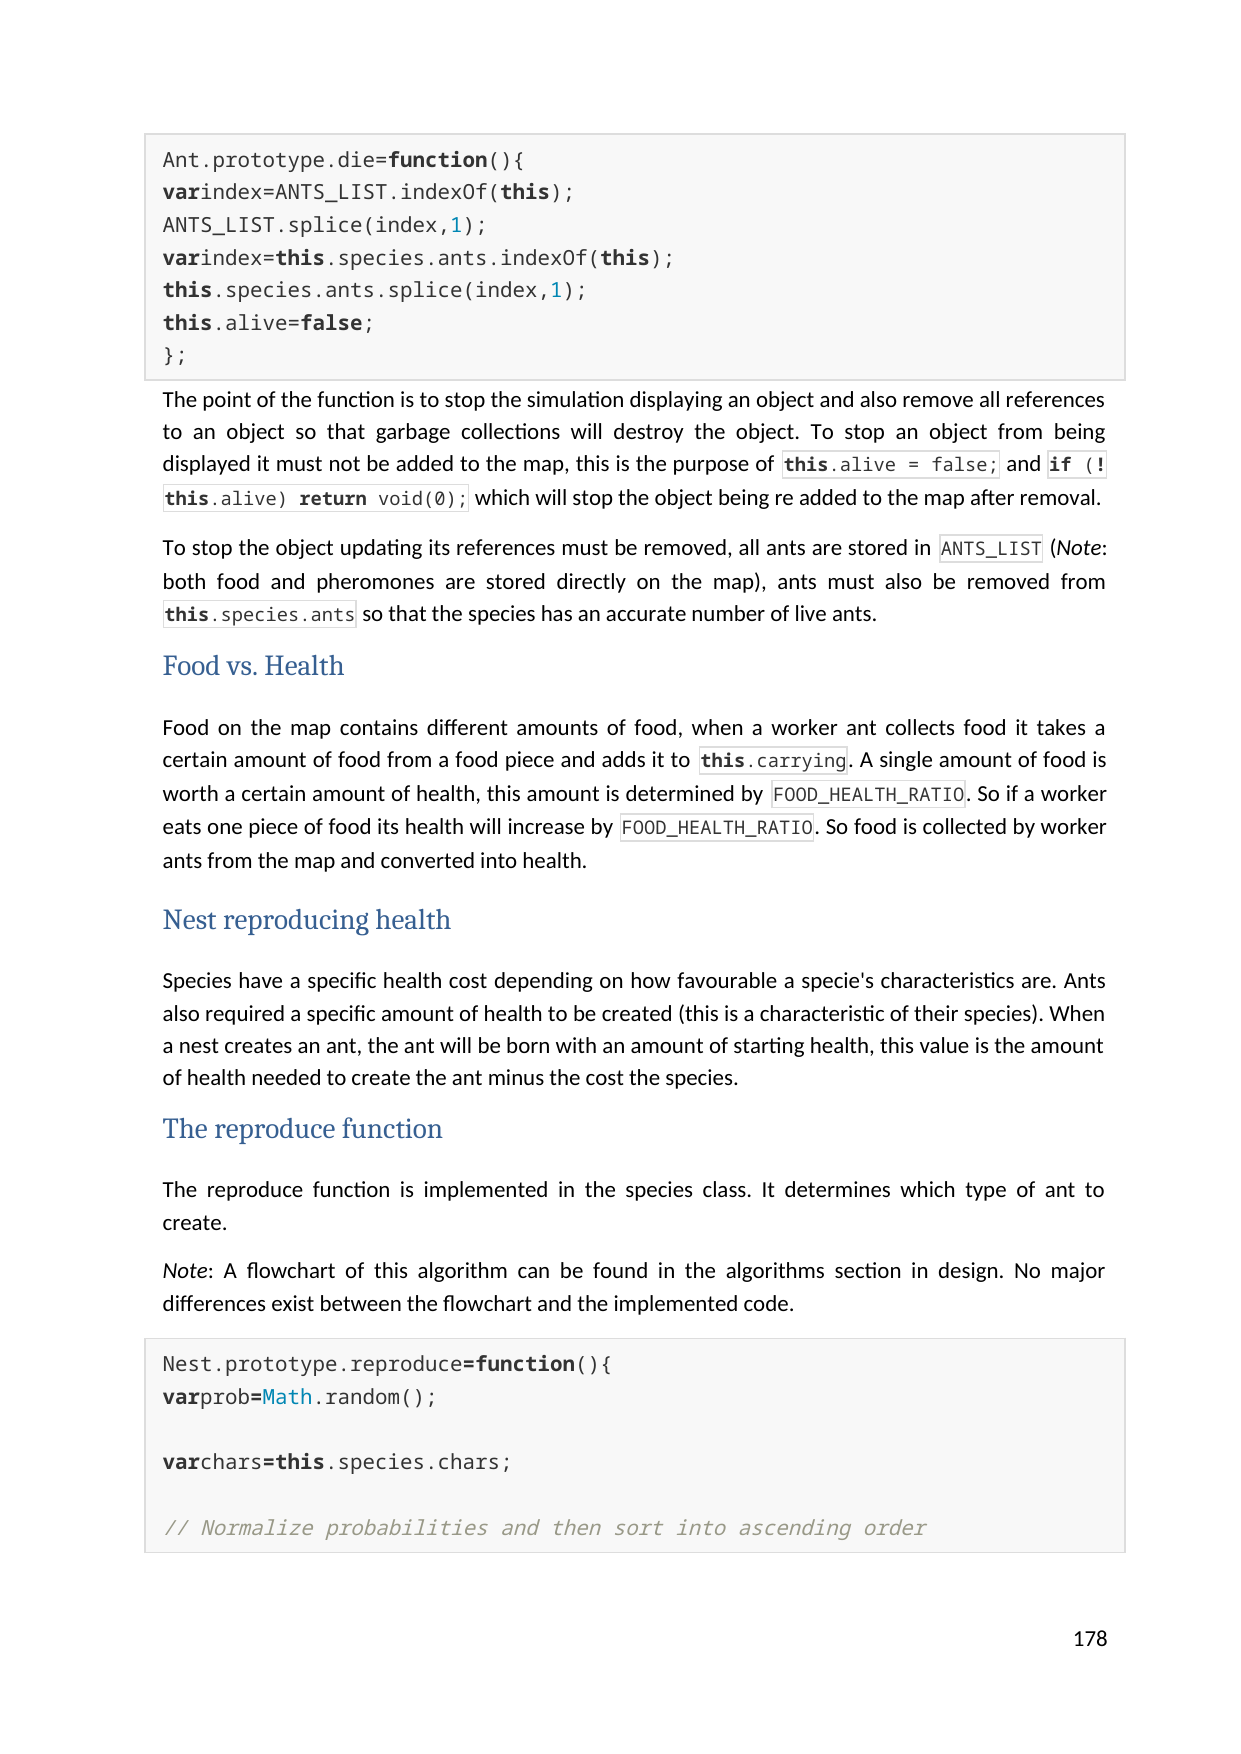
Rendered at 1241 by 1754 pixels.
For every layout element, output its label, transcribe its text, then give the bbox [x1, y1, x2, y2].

text }; [146, 328, 1124, 379]
text varprob=Math.random(); [146, 1370, 1124, 1403]
text this.species.ants.splice(index,1); [146, 263, 1124, 296]
text varindex=ANTS_LIST.indexOf(this); [146, 166, 1124, 198]
text this.alive=false; [146, 296, 1124, 328]
text varchars=this.species.chars; [146, 1435, 1124, 1468]
text ANTS_LIST.splice(index,1); [146, 198, 1124, 231]
subtitle The reproduce function [162, 1112, 1107, 1146]
text Food on the map contains different amounts of food, when a worker ant collects food it takes a certain amount of food from a food piece and adds it to this.carrying. A single amount of food is worth a certain amount of health, this amount is determined by FOOD_HEALTH_RATIO. So if a worker eats one piece of food its health will increase by FOOD_HEALTH_RATIO. So food is collected by worker ants from the map and converted into health. [162, 713, 1107, 874]
text To stop the object updating its references must be removed, all ants are stored in ANTS_LIST (Note: both food and pheromones are stored directly on the map), ants must also be removed from this.species.ants so that the species has an accurate number of live ants. [162, 533, 1107, 628]
subtitle Nest reproducing health [162, 903, 1107, 937]
text The point of the function is to stop the simulation displaying an object and also remove all references to an object so that garbage collections will destroy the object. To stop an object from being displayed it must not be added to the map, this is the purpose of this.alive = false; and if (!this.alive) return void(0); which will stop the object being re added to the map after removal. [162, 385, 1107, 512]
text varindex=this.species.ants.indexOf(this); [146, 231, 1124, 263]
text Ant.prototype.die=function(){ [146, 135, 1124, 166]
text // Normalize probabilities and then sort into ascending order [146, 1501, 1124, 1552]
text Nest.prototype.reproduce=function(){ [146, 1339, 1124, 1370]
text The reproduce function is implemented in the species class. It determines which type of ant to create. [162, 1176, 1107, 1236]
text Note: A flowchart of this algorithm can be found in the algorithms section in design. No major differences exist between the flowchart and the implemented code. [162, 1257, 1107, 1317]
text Species have a specific health cost depending on how favourable a specie's characteristics are. Ants also required a specific amount of health to be created (this is a characteristic of their species). When a nest creates an ant, the ant will be born with an amount of starting health, this value is the amount of health needed to create the ant minus the cost the species. [162, 967, 1107, 1091]
subtitle Food vs. Health [162, 649, 1107, 683]
